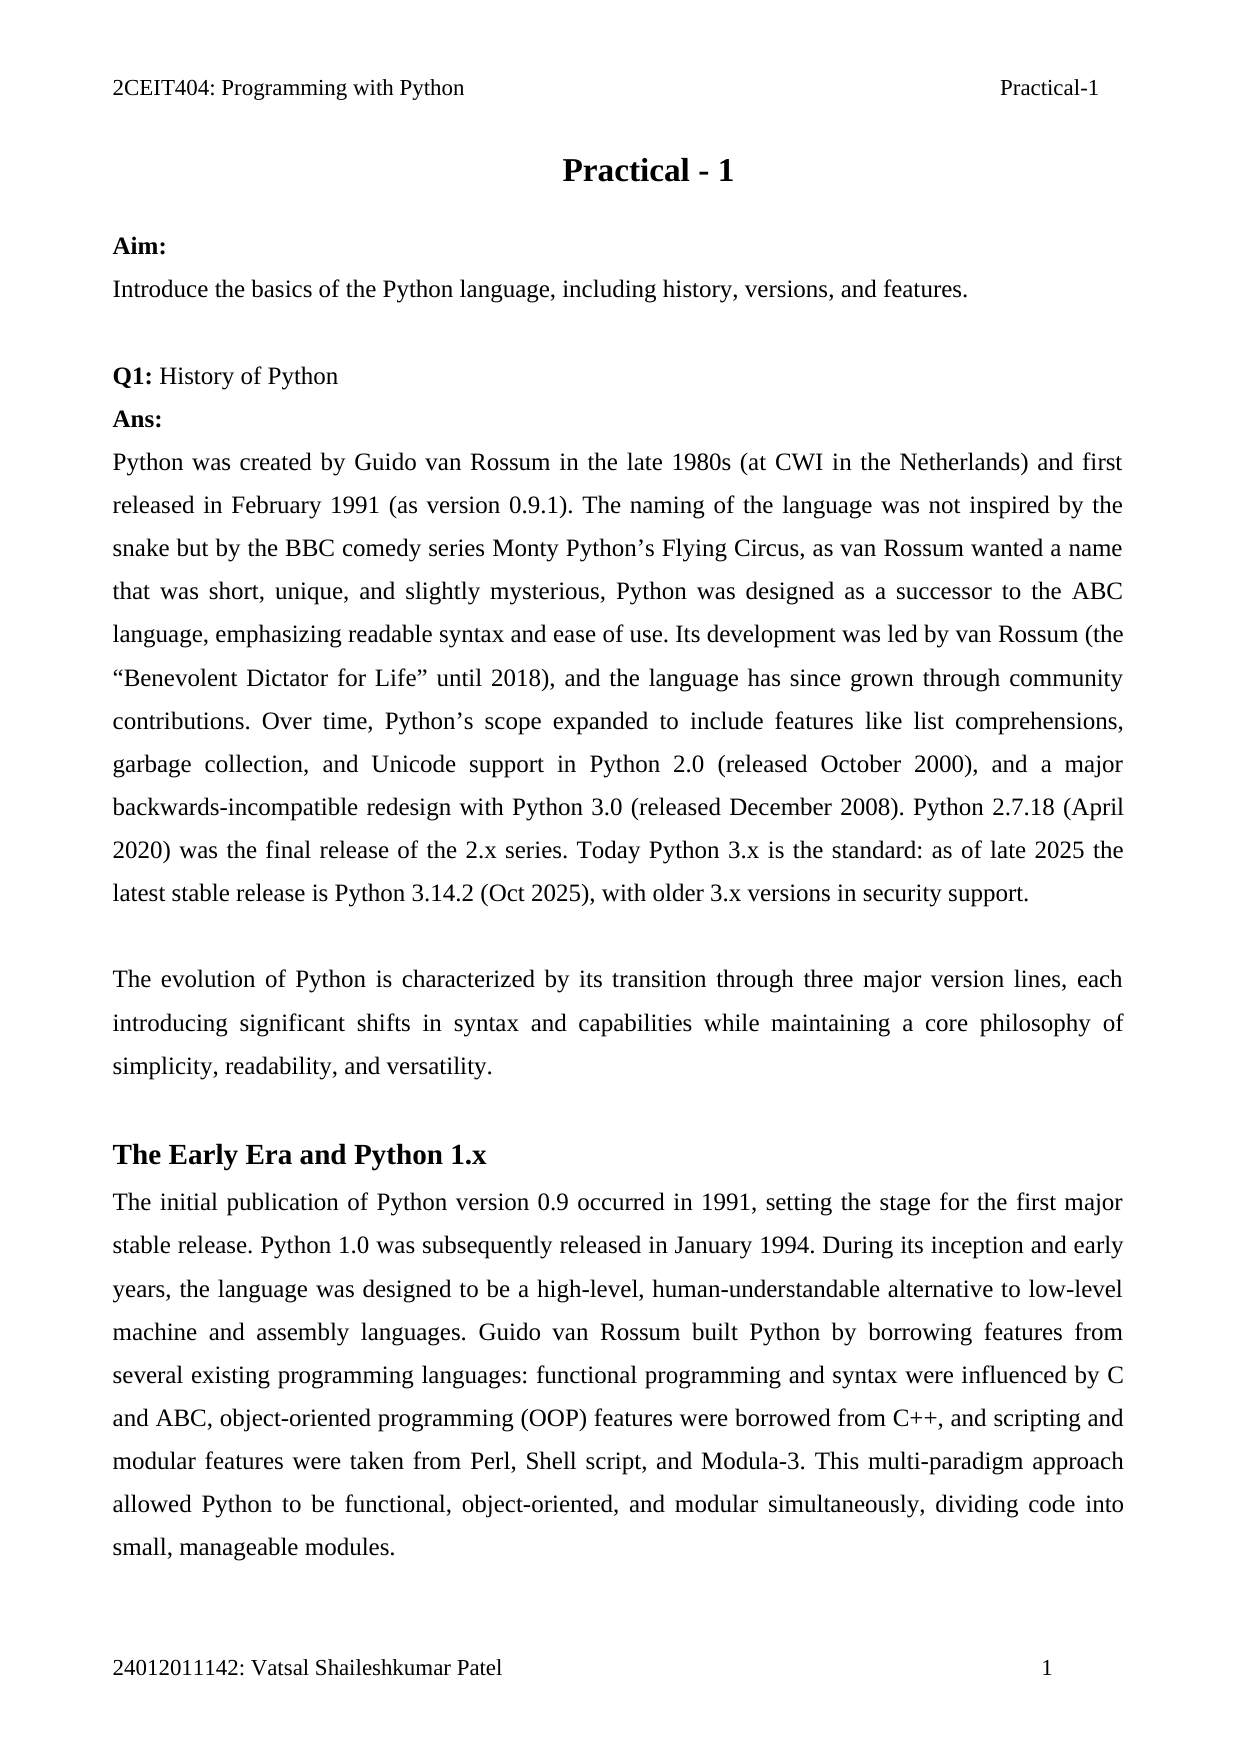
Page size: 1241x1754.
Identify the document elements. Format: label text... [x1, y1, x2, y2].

text Python was created by Guido van Rossum in the late 1980s (at CWI in the Netherlands) and first released in February 1991 (as version 0.9.1). The naming of the language was not inspired by the snake but by the BBC comedy series Monty Python’s Flying Circus, as van Rossum wanted a name that was short, unique, and slightly mysterious, Python was designed as a successor to the ABC language, emphasizing readable syntax and ease of use. Its development was led by van Rossum (the “Benevolent Dictator for Life” until 2018), and the language has since grown through community contributions. Over time, Python’s scope expanded to include features like list comprehensions, garbage collection, and Unicode support in Python 2.0 (released October 2000), and a major backwards-incompatible redesign with Python 3.0 (released December 2008). Python 2.7.18 (April 2020) was the final release of the 2.x series. Today Python 3.x is the standard: as of late 2025 the latest stable release is Python 3.14.2 (Oct 2025), with older 3.x versions in security support. [112, 447, 1125, 907]
text The evolution of Python is characterized by its transition through three major version lines, each introducing significant shifts in syntax and capabilities while maintaining a core philosophy of simplicity, readability, and versatility. [112, 964, 1125, 1079]
text Q1: History of Python [112, 361, 1125, 389]
text Introduce the basics of the Python language, including history, versions, and features. [112, 274, 1125, 303]
text The initial publication of Python version 0.9 occurred in 1991, setting the stage for the first major stable release. Python 1.0 was subsequently released in January 1994. During its inception and early years, the language was designed to be a high-level, human-understandable alternative to low-level machine and assembly languages. Guido van Rossum built Python by borrowing features from several existing programming languages: functional programming and syntax were influenced by C and ABC, object-oriented programming (OOP) features were borrowed from C++, and scripting and modular features were taken from Perl, Shell script, and Modula-3. This multi-paradigm approach allowed Python to be functional, object-oriented, and modular simultaneously, dividing code into small, manageable modules. [112, 1187, 1125, 1561]
text Aim: [112, 231, 1125, 260]
text Practical - 1 [66, 150, 1231, 188]
text Ans: [112, 404, 1125, 433]
text The Early Era and Python 1.x [112, 1137, 1125, 1171]
